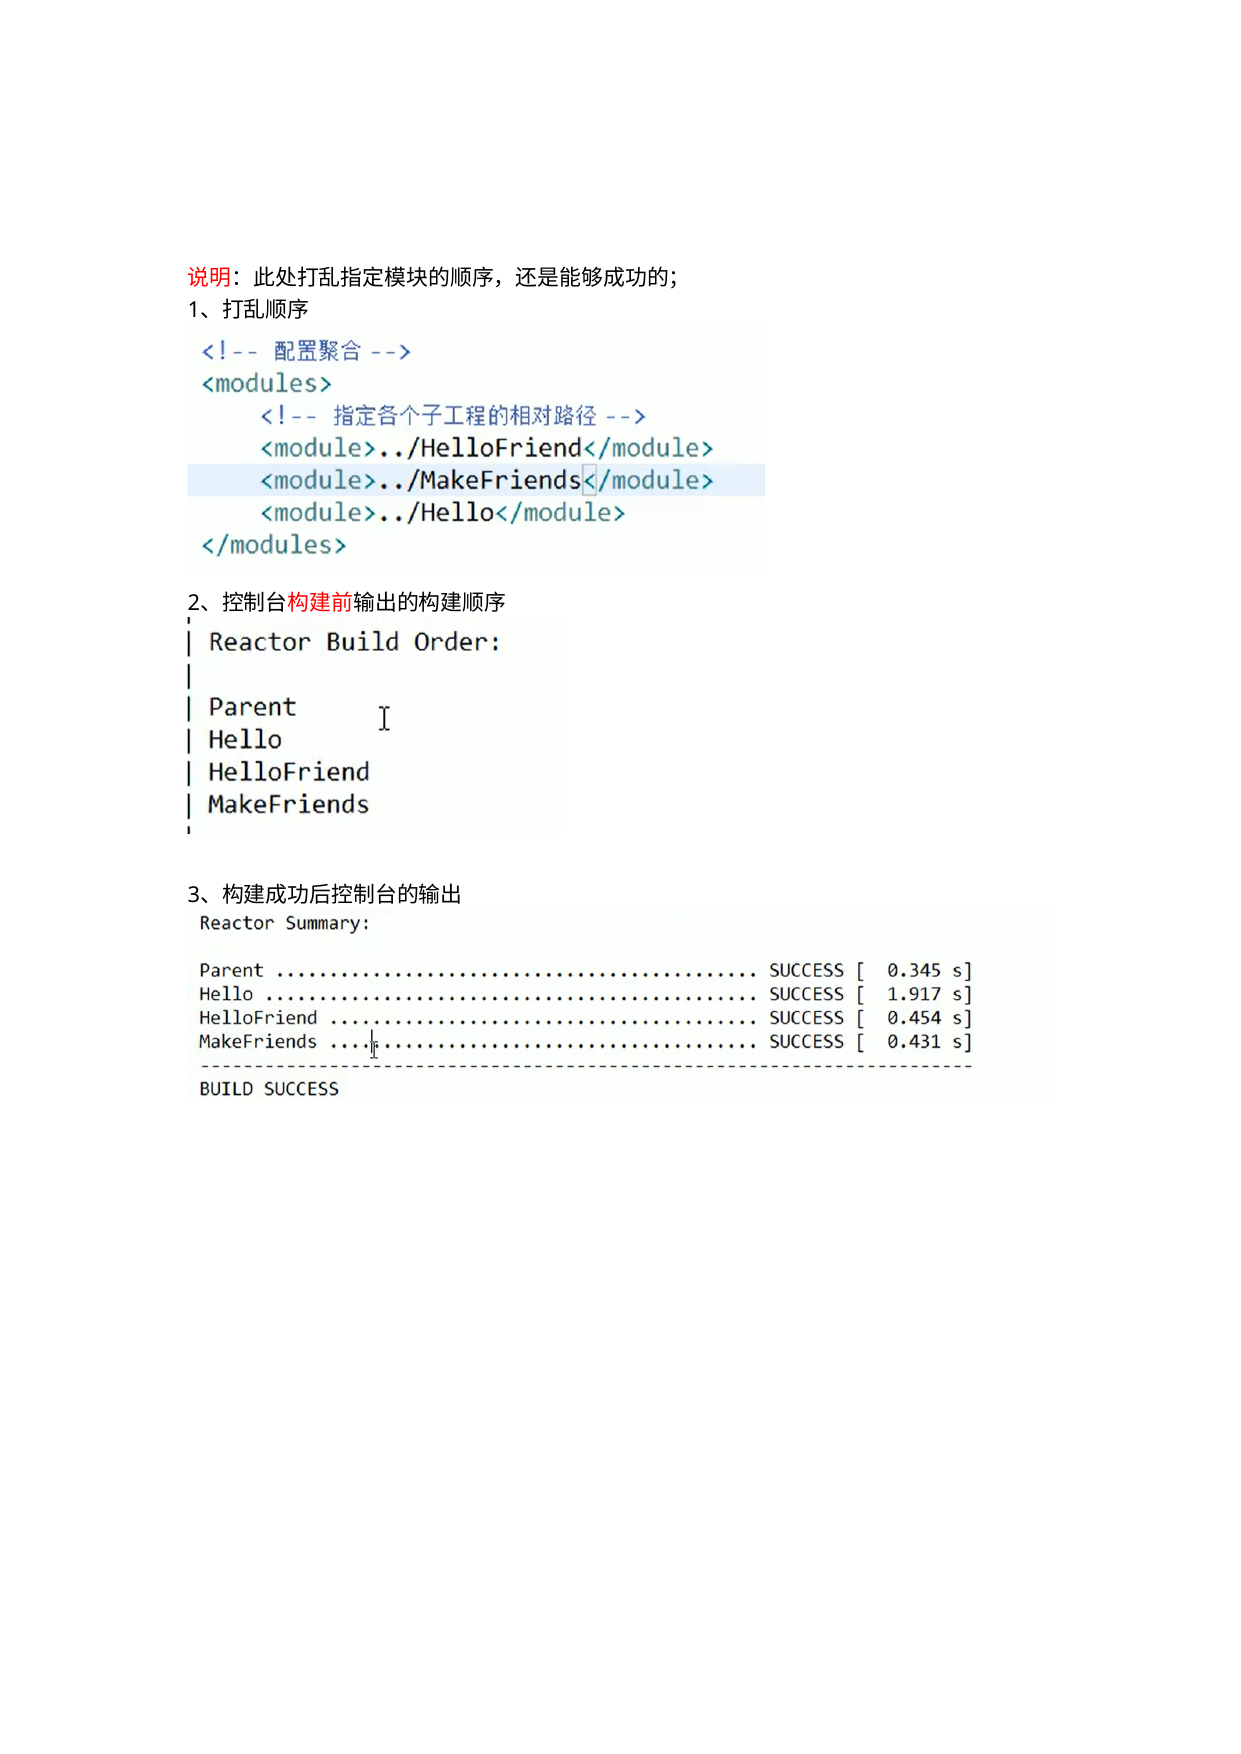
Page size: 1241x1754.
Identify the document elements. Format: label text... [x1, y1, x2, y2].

text 说明：此处打乱指定模块的顺序，还是能够成功的； [187, 259, 1053, 292]
text 3、构建成功后控制台的输出 [187, 877, 1053, 909]
text 1、打乱顺序 [187, 292, 1053, 324]
picture [187, 909, 1053, 1102]
picture [187, 324, 765, 576]
text 2、控制台构建前输出的构建顺序 [187, 584, 1053, 617]
picture [187, 617, 563, 834]
